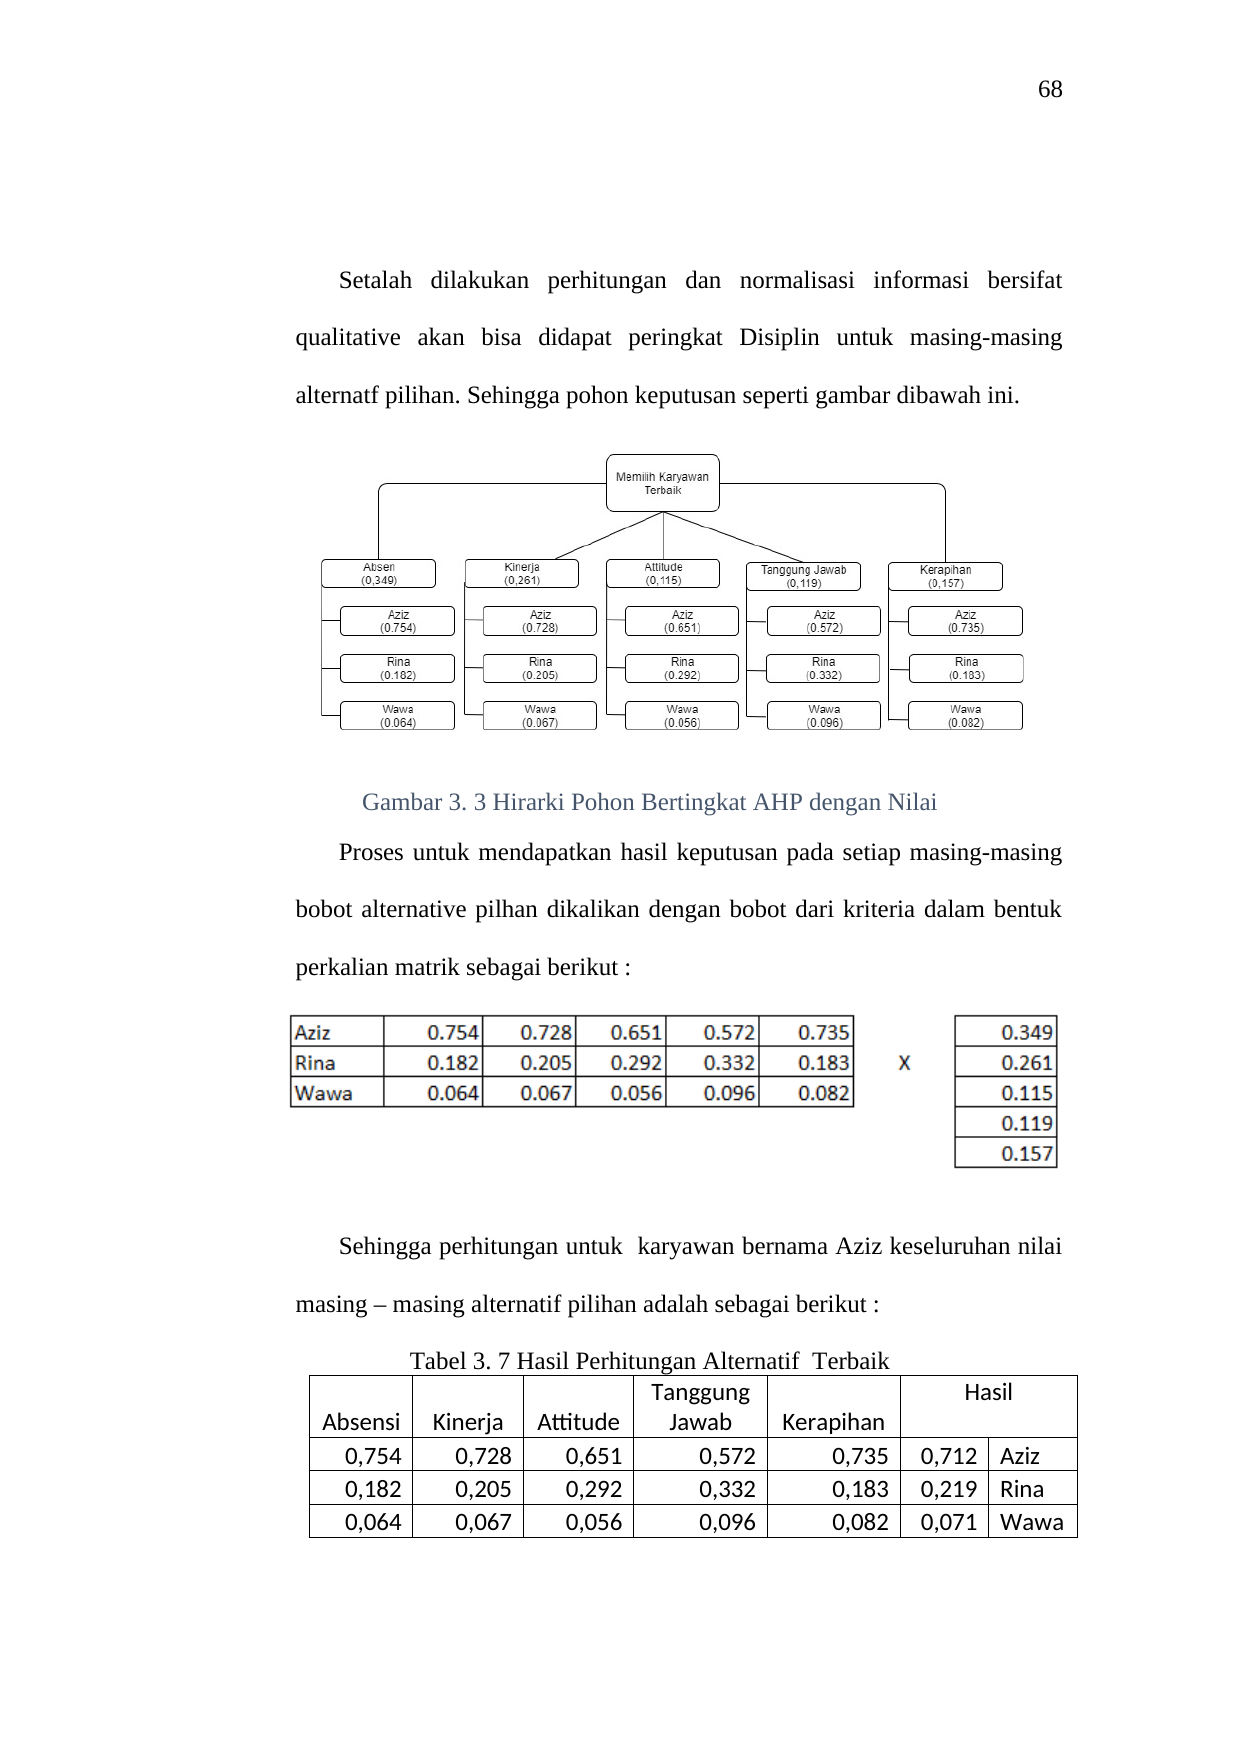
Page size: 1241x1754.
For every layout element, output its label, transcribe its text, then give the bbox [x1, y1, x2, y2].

table_cell Aziz [989, 1438, 1077, 1470]
table_cell 0,183 [768, 1471, 900, 1504]
list Sehingga perhitungan untuk karyawan bernama Aziz keseluruhan nilai masing – masing alternatif pilihan adalah sebagai berikut : [295, 1231, 1063, 1317]
table_cell 0,651 [524, 1438, 633, 1470]
table_cell 0,735 [768, 1438, 900, 1470]
text Gambar 3. 3 Hirarki Pohon Bertingkat AHP dengan Nilai [236, 787, 1063, 816]
table_cell 0,728 [413, 1438, 523, 1470]
table_header Kerapihan [768, 1376, 900, 1437]
table_header Tanggung Jawab [634, 1376, 767, 1437]
list Proses untuk mendapatkan hasil keputusan pada setiap masing-masing bobot alternative pilhan dikalikan dengan bobot dari kriteria dalam bentuk perkalian matrik sebagai berikut : [295, 837, 1063, 980]
table_header Attitude [524, 1376, 633, 1437]
table_header Kinerja [413, 1376, 523, 1437]
picture [321, 454, 1024, 730]
table_cell 0,182 [310, 1471, 412, 1504]
table_cell 0,754 [310, 1438, 412, 1470]
picture [286, 1012, 1062, 1174]
table_header Hasil [901, 1376, 1077, 1437]
table_cell 0,067 [413, 1505, 523, 1537]
table_header Absensi [310, 1376, 412, 1437]
table_cell 0,071 [901, 1505, 988, 1537]
table_cell 0,292 [524, 1471, 633, 1504]
table_cell 0,064 [310, 1505, 412, 1537]
table_cell 0,712 [901, 1438, 988, 1470]
text Tabel 3. 7 Hasil Perhitungan Alternatif Terbaik [236, 1346, 1063, 1375]
table_cell 0,056 [524, 1505, 633, 1537]
table_cell 0,332 [634, 1471, 767, 1504]
table_cell Rina [989, 1471, 1077, 1504]
table_cell 0,096 [634, 1505, 767, 1537]
list Setalah dilakukan perhitungan dan normalisasi informasi bersifat qualitative akan bisa didapat peringkat Disiplin untuk masing-masing alternatf pilihan. Sehingga pohon keputusan seperti gambar dibawah ini. [295, 265, 1063, 409]
table_cell 0,572 [634, 1438, 767, 1470]
table_cell 0,082 [768, 1505, 900, 1537]
table_cell 0,205 [413, 1471, 523, 1504]
table_cell 0,219 [901, 1471, 988, 1504]
table_cell Wawa [989, 1505, 1077, 1537]
